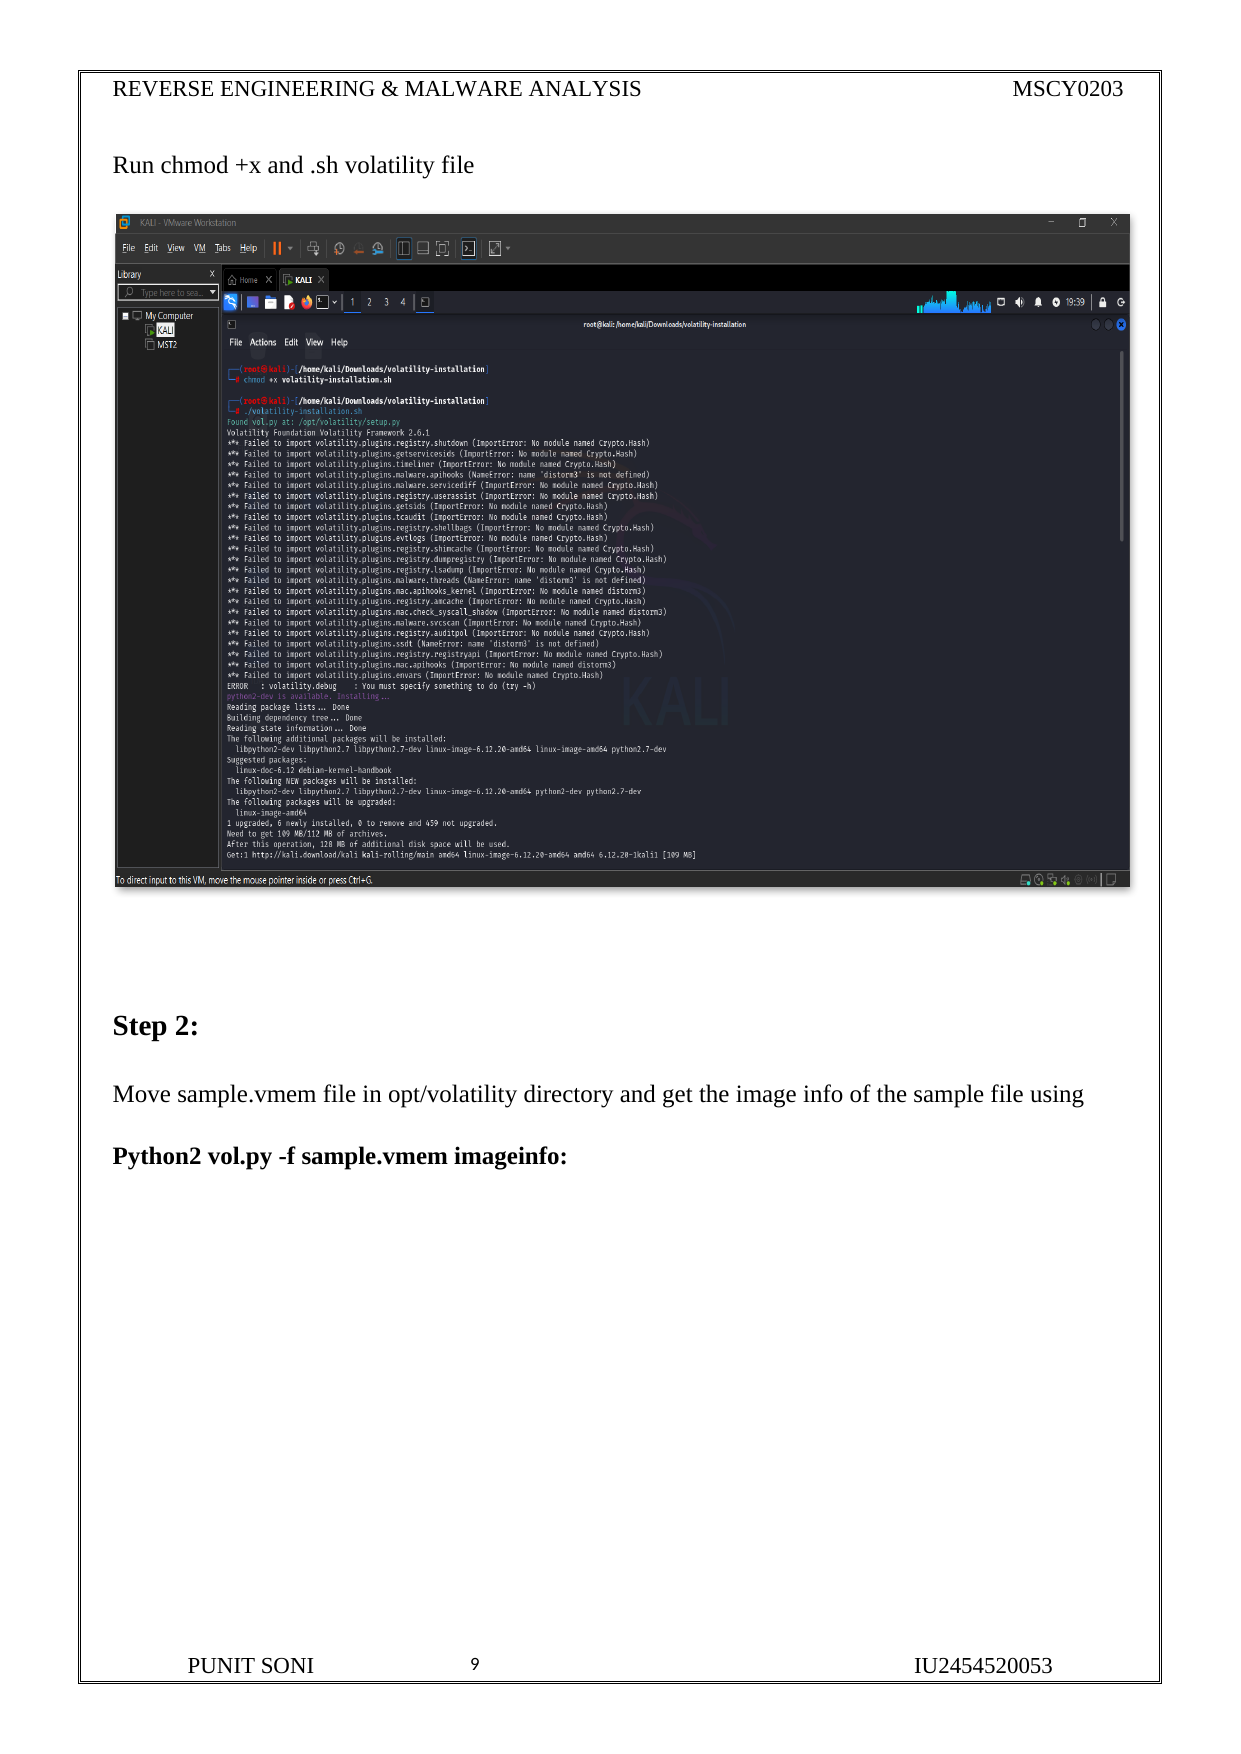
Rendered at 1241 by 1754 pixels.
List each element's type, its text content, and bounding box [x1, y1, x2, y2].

text Python2 vol.py -f sample.vmem imageinfo: [104, 1141, 1136, 1172]
text Step 2: [104, 1008, 1136, 1044]
text Move sample.vmem file in opt/volatility directory and get the image info of the sample file using [104, 1079, 1136, 1110]
picture [115, 214, 1130, 887]
text Run chmod +x and .sh volatility file [104, 150, 1136, 181]
